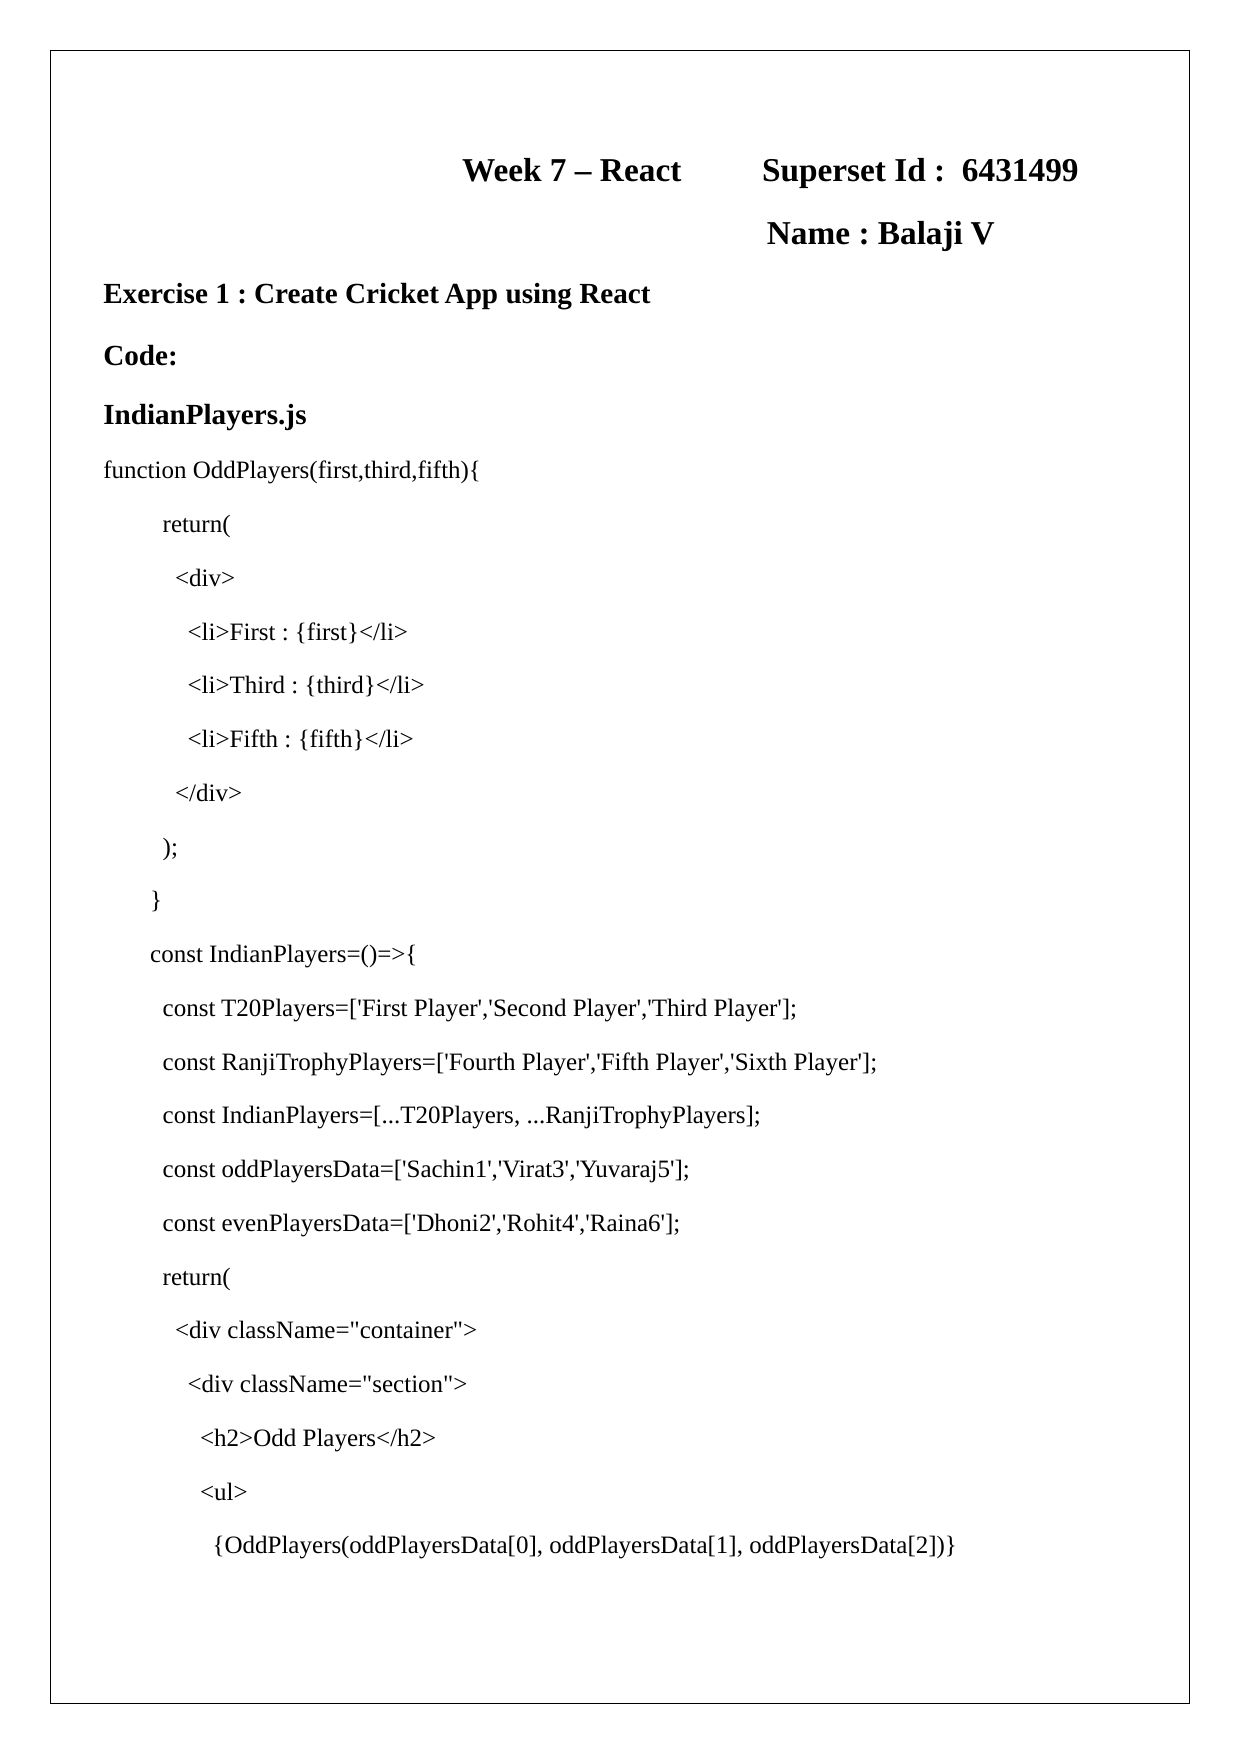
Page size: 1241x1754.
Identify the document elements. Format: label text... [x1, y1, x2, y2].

text ); [150, 832, 1090, 860]
text return( [150, 509, 1090, 538]
text Name : Balaji V [66, 213, 1090, 252]
text function OddPlayers(first,third,fifth){ [66, 455, 1090, 484]
text IndianPlayers.js [66, 397, 1090, 430]
text <div className="container"> [150, 1315, 1090, 1344]
text {OddPlayers(oddPlayersData[0], oddPlayersData[1], oddPlayersData[2])} [150, 1530, 1090, 1559]
text const T20Players=['First Player','Second Player','Third Player']; [150, 993, 1090, 1022]
text Week 7 – React Superset Id : 6431499 [66, 150, 1090, 188]
text <div> [150, 563, 1090, 592]
text <li>Fifth : {fifth}</li> [150, 724, 1090, 753]
text <li>First : {first}</li> [150, 617, 1090, 645]
text <div className="section"> [150, 1369, 1090, 1398]
text <ul> [150, 1477, 1090, 1505]
text } [150, 885, 1090, 914]
text </div> [150, 778, 1090, 807]
text const oddPlayersData=['Sachin1','Virat3','Yuvaraj5']; [150, 1154, 1090, 1183]
text <h2>Odd Players</h2> [150, 1423, 1090, 1452]
text const IndianPlayers=()=>{ [150, 939, 1090, 968]
text Code: [66, 338, 1090, 372]
text Exercise 1 : Create Cricket App using React [66, 277, 1090, 310]
text return( [150, 1262, 1090, 1290]
text const evenPlayersData=['Dhoni2','Rohit4','Raina6']; [150, 1208, 1090, 1237]
text const RanjiTrophyPlayers=['Fourth Player','Fifth Player','Sixth Player']; [150, 1047, 1090, 1075]
text const IndianPlayers=[...T20Players, ...RanjiTrophyPlayers]; [150, 1100, 1090, 1129]
text <li>Third : {third}</li> [150, 670, 1090, 699]
